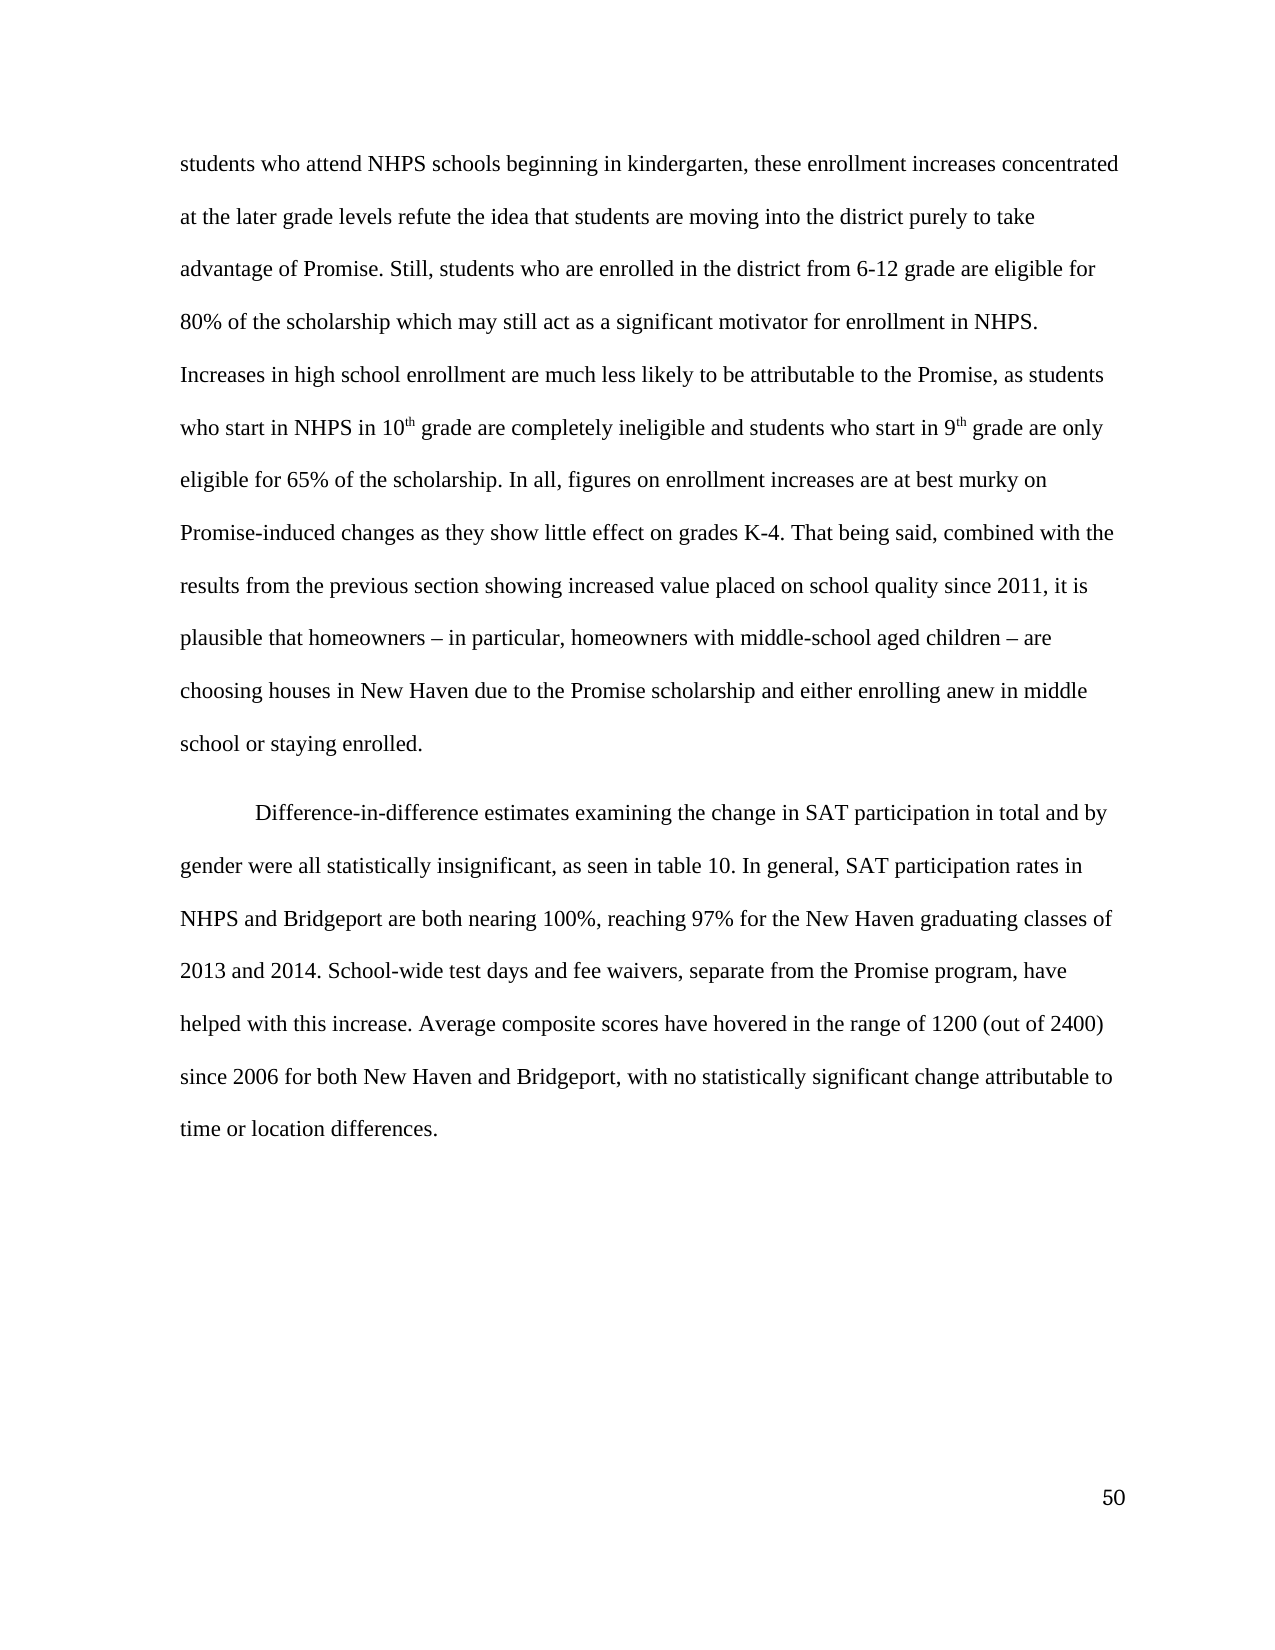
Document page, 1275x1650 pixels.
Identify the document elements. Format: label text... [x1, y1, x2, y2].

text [180, 150, 1125, 756]
text Difference-in-difference estimates examining the change in SAT participation in total and by gender were all statistically insignificant, as seen in table 10. In general, SAT participation rates in NHPS and Bridgeport are both nearing 100%, reaching 97% for the New Haven graduating classes of 2013 and 2014. School-wide test days and fee waivers, separate from the Promise program, have helped with this increase. Average composite scores have hovered in the range of 1200 (out of 2400) since 2006 for both New Haven and Bridgeport, with no statistically significant change attributable to time or location differences. [180, 799, 1125, 1142]
